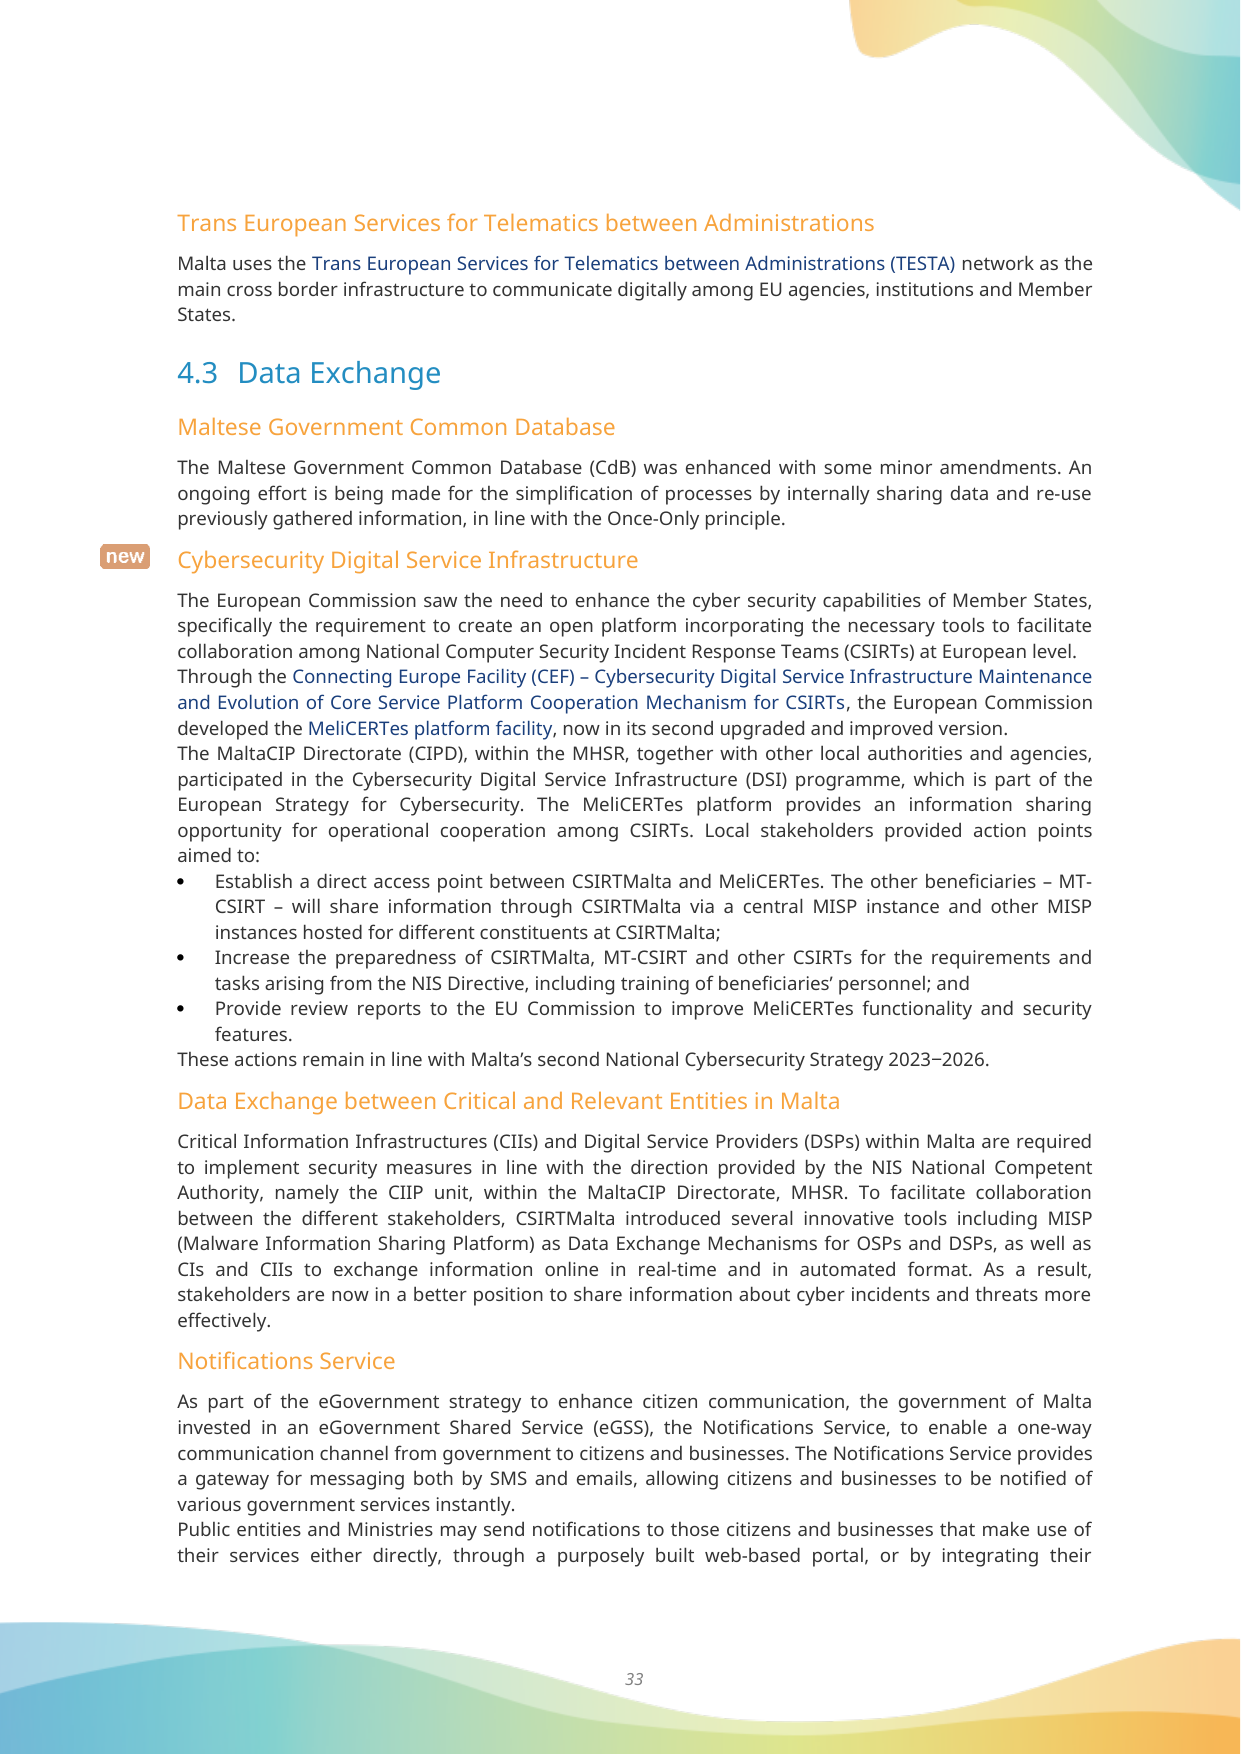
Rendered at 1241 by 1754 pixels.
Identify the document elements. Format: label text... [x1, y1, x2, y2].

subtitle Notifications Service [177, 1345, 1093, 1376]
picture [325, 0, 1241, 214]
text Increase the preparedness of CSIRTMalta, MT-CSIRT and other CSIRTs for the requirements and tasks arising from the NIS Directive, including training of beneficiaries’ personnel; and [177, 944, 1093, 996]
text These actions remain in line with Malta’s second National Cybersecurity Strategy 2023‒2026. [177, 1047, 1093, 1072]
text Malta uses the Trans European Services for Telematics between Administrations (TESTA) network as the main cross border infrastructure to communicate digitally among EU agencies, institutions and Member States. [177, 251, 1093, 327]
text The European Commission saw the need to enhance the cyber security capabilities of Member States, specifically the requirement to create an open platform incorporating the necessary tools to facilitate collaboration among National Computer Security Incident Response Teams (CSIRTs) at European level. [177, 587, 1093, 664]
picture [0, 1618, 1241, 1754]
text The Maltese Government Common Database (CdB) was enhanced with some minor amendments. An ongoing effort is being made for the simplification of processes by internally sharing data and re-use previously gathered information, in line with the Once-Only principle. [177, 454, 1093, 531]
text As part of the eGovernment strategy to enhance citizen communication, the government of Malta invested in an eGovernment Shared Service (eGSS), the Notifications Service, to enable a one-way communication channel from government to citizens and businesses. The Notifications Service provides a gateway for messaging both by SMS and emails, allowing citizens and businesses to be notified of various government services instantly. [177, 1389, 1093, 1516]
subtitle Cybersecurity Digital Service Infrastructure [177, 543, 1093, 575]
subtitle Data Exchange between Critical and Relevant Entities in Malta [177, 1085, 1093, 1116]
text Through the Connecting Europe Facility (CEF) – Cybersecurity Digital Service Infrastructure Maintenance and Evolution of Core Service Platform Cooperation Mechanism for CSIRTs, the European Commission developed the MeliCERTes platform facility, now in its second upgraded and improved version. [177, 664, 1093, 740]
text The MaltaCIP Directorate (CIPD), within the MHSR, together with other local authorities and agencies, participated in the Cybersecurity Digital Service Infrastructure (DSI) programme, which is part of the European Strategy for Cybersecurity. The MeliCERTes platform provides an information sharing opportunity for operational cooperation among CSIRTs. Local stakeholders provided action points aimed to: [177, 740, 1093, 868]
subtitle Data Exchange [177, 352, 1093, 392]
subtitle Maltese Government Common Database [177, 411, 1093, 442]
text Provide review reports to the EU Commission to improve MeliCERTes functionality and security features. [177, 996, 1093, 1047]
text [177, 1516, 1093, 1567]
subtitle Trans European Services for Telematics between Administrations [177, 207, 1093, 238]
text Establish a direct access point between CSIRTMalta and MeliCERTes. The other beneficiaries – MT-CSIRT – will share information through CSIRTMalta via a central MISP instance and other MISP instances hosted for different constituents at CSIRTMalta; [177, 868, 1093, 944]
text Critical Information Infrastructures (CIIs) and Digital Service Providers (DSPs) within Malta are required to implement security measures in line with the direction provided by the NIS National Competent Authority, namely the CIIP unit, within the MaltaCIP Directorate, MHSR. To facilitate collaboration between the different stakeholders, CSIRTMalta introduced several innovative tools including MISP (Malware Information Sharing Platform) as Data Exchange Mechanisms for OSPs and DSPs, as well as CIs and CIIs to exchange information online in real-time and in automated format. As a result, stakeholders are now in a better position to share information about cyber incidents and threats more effectively. [177, 1128, 1093, 1333]
